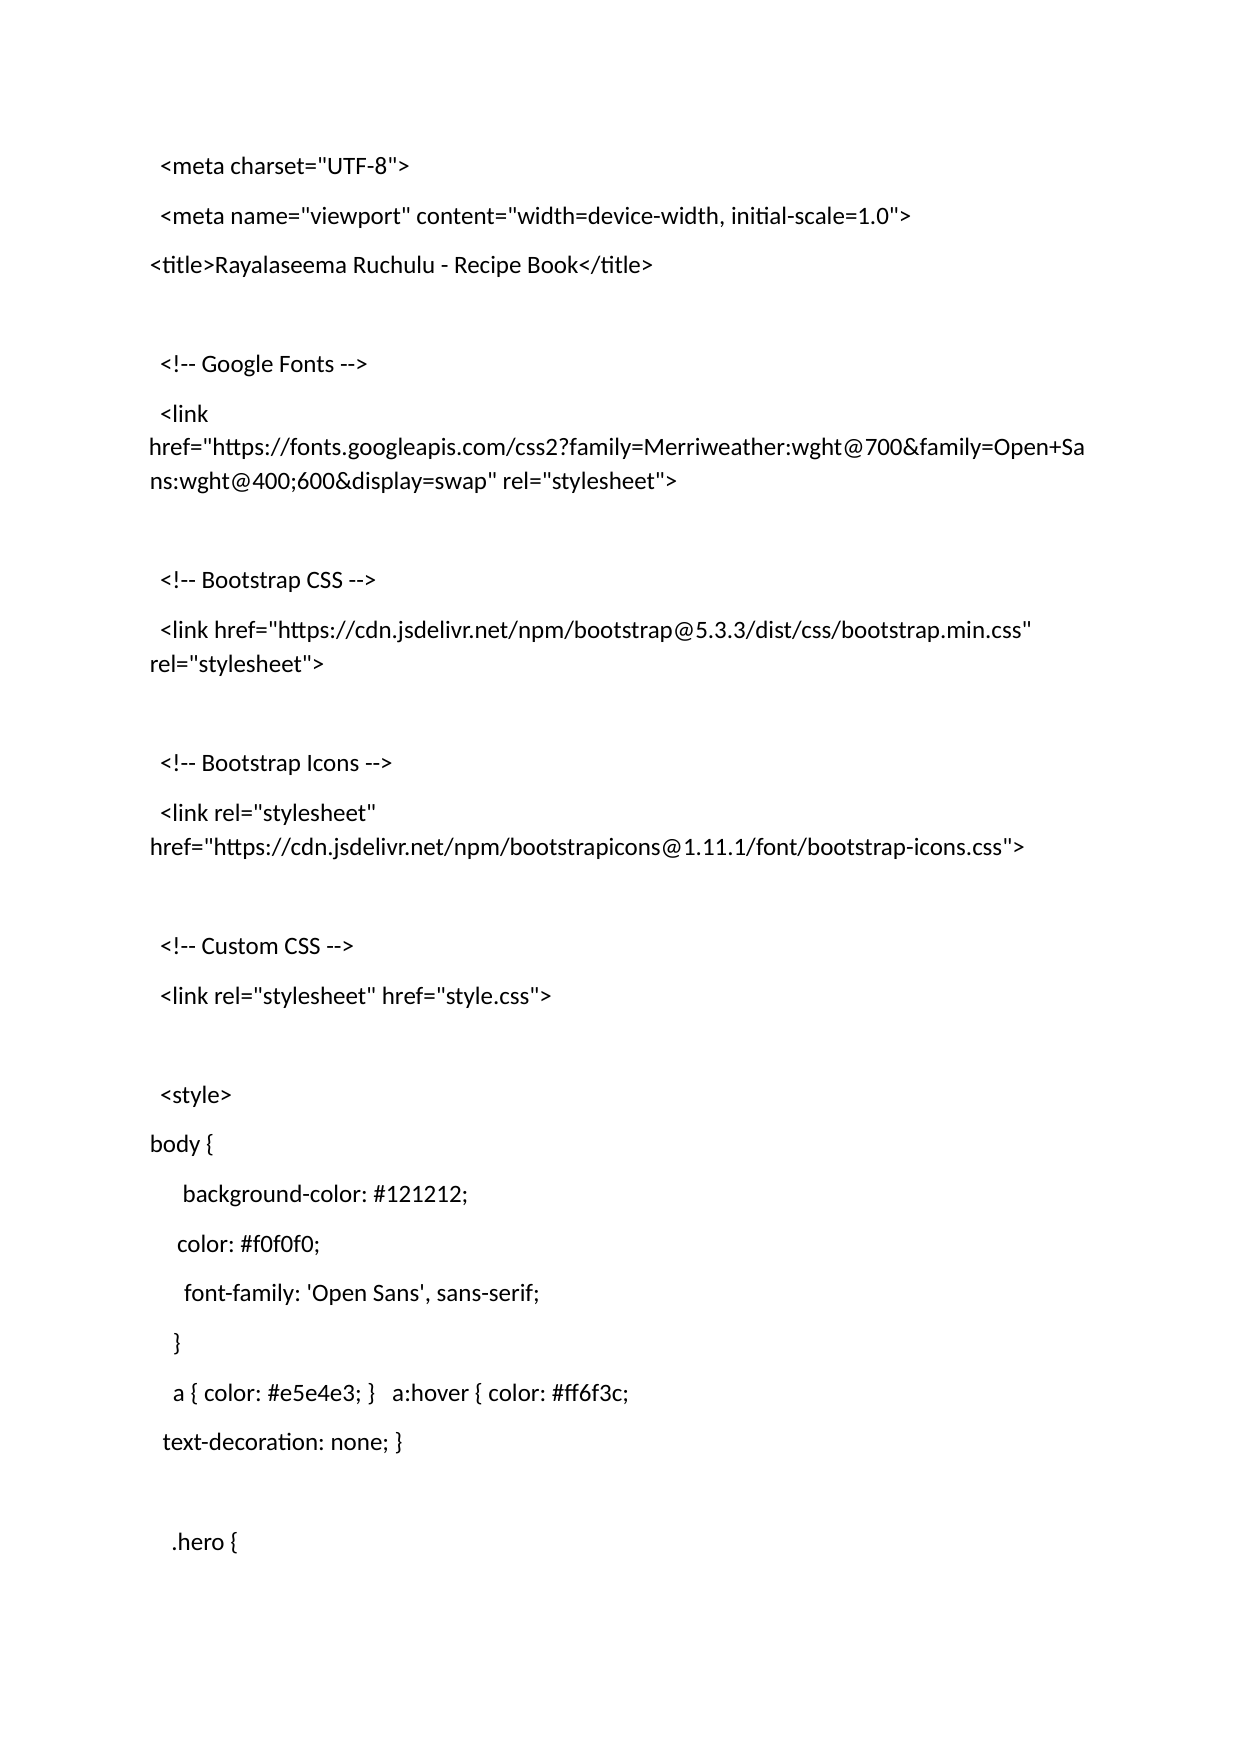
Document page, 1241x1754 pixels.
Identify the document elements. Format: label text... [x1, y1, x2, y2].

text <!-- Bootstrap CSS --> [148, 564, 1091, 595]
text <style> body { [148, 1079, 290, 1159]
text a { color: #e5e4e3; } a:hover { color: #ff6f3c; text-decoration: none; } [161, 1377, 656, 1457]
text background-color: #121212; [148, 1178, 1091, 1208]
text <link href="https://cdn.jsdelivr.net/npm/bootstrap@5.3.3/dist/css/bootstrap.min.css" rel="stylesheet"> [148, 614, 1091, 678]
text <!-- Google Fonts --> [148, 348, 1091, 379]
text } [161, 1327, 1091, 1358]
text .hero { [148, 1526, 1091, 1556]
text <link [148, 398, 1091, 428]
text <!-- Bootstrap Icons --> [148, 747, 1091, 778]
text <link rel="stylesheet" href="https://cdn.jsdelivr.net/npm/bootstrapicons@1.11.1/font/bootstrap-icons.css"> [148, 797, 1091, 861]
text <meta charset="UTF-8"> [148, 150, 1091, 181]
text <!-- Custom CSS --> [148, 930, 1091, 961]
text href="https://fonts.googleapis.com/css2?family=Merriweather:wght@700&family=Open+Sa ns:wght@400;600&display=swap" rel="stylesheet"> [148, 432, 1091, 496]
text font-family: 'Open Sans', sans-serif; [161, 1278, 1091, 1308]
text color: #f0f0f0; [148, 1228, 1091, 1258]
text <link rel="stylesheet" href="style.css"> [148, 980, 1091, 1010]
text <meta name="viewport" content="width=device-width, initial-scale=1.0"> <title>Rayalaseema Ruchulu - Recipe Book</title> [148, 200, 1091, 280]
